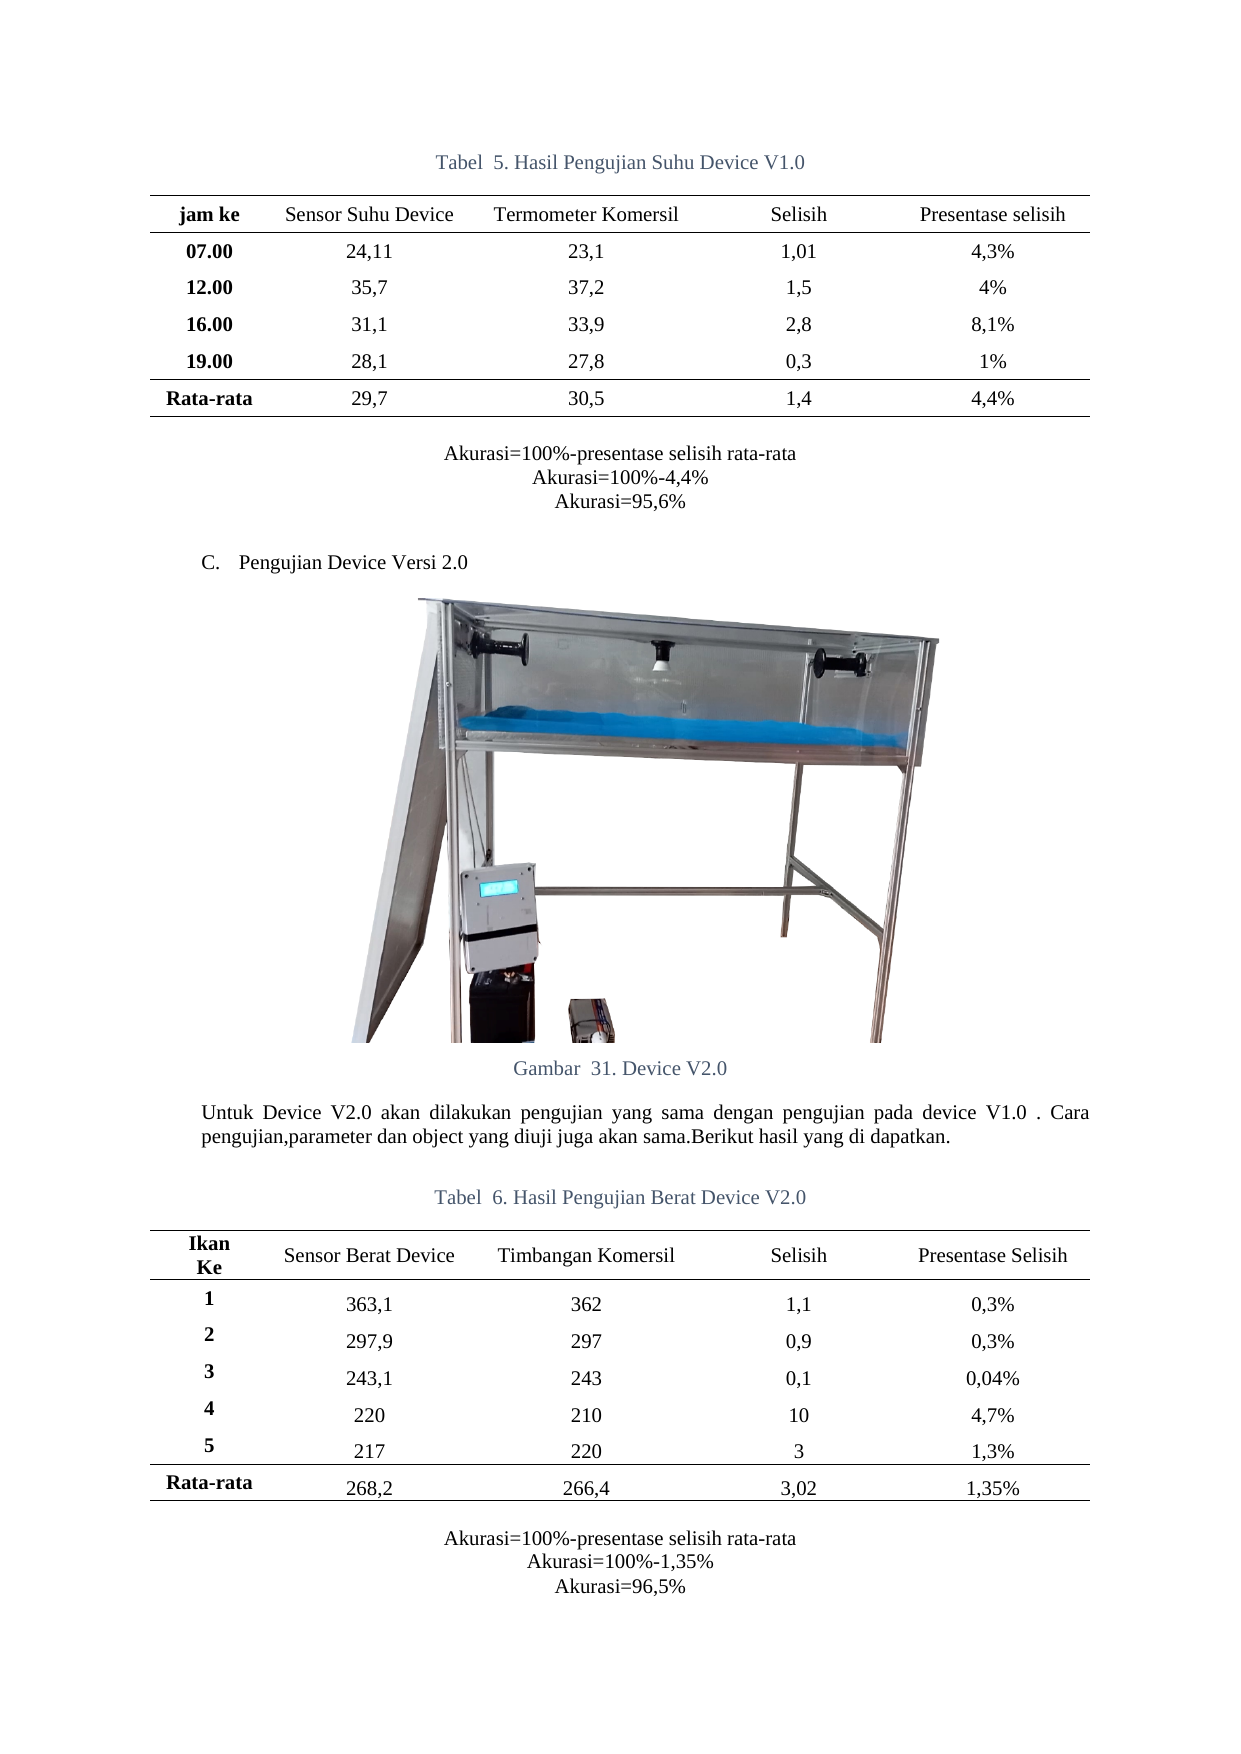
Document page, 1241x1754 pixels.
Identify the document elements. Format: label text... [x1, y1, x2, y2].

table_cell 2,8 [702, 306, 896, 342]
table_cell 0,04% [896, 1353, 1090, 1390]
text Akurasi=100%-4,4% [150, 465, 1090, 489]
table_cell 0,3 [702, 343, 896, 379]
table_cell 217 [268, 1427, 471, 1463]
table_cell 29,7 [268, 380, 471, 416]
table_cell 1,01 [702, 233, 896, 269]
table_cell Rata-rata [150, 380, 268, 416]
table_cell 33,9 [471, 306, 702, 342]
table_cell 297,9 [268, 1316, 471, 1353]
table_cell 210 [471, 1390, 702, 1427]
text Akurasi=100%-1,35% [150, 1549, 1090, 1573]
table_cell 297 [471, 1316, 702, 1353]
table_cell 4,3% [896, 233, 1090, 269]
table_cell 31,1 [268, 306, 471, 342]
table_cell 1% [896, 343, 1090, 379]
table_cell 0,1 [702, 1353, 896, 1390]
table_cell 23,1 [471, 233, 702, 269]
text Gambar 31. Device V2.0 [150, 1055, 1090, 1079]
text Akurasi=95,6% [150, 489, 1090, 513]
table_cell 28,1 [268, 343, 471, 379]
table_cell 363,1 [268, 1280, 471, 1316]
table_cell 2 [150, 1316, 268, 1353]
table_cell 243,1 [268, 1353, 471, 1390]
text Akurasi=100%-presentase selisih rata-rata [150, 441, 1090, 465]
table_cell 35,7 [268, 269, 471, 306]
table_header Presentase Selisih [896, 1231, 1090, 1279]
table_cell 4 [150, 1390, 268, 1427]
table_cell 27,8 [471, 343, 702, 379]
table_cell 4% [896, 269, 1090, 306]
text Tabel 6. Hasil Pengujian Berat Device V2.0 [150, 1185, 1090, 1209]
text Akurasi=100%-presentase selisih rata-rata [150, 1525, 1090, 1549]
table_header Timbangan Komersil [471, 1231, 702, 1279]
table_header Ikan Ke [150, 1231, 268, 1279]
table_cell 4,7% [896, 1390, 1090, 1427]
table_cell 19.00 [150, 343, 268, 379]
table_cell 0,3% [896, 1316, 1090, 1353]
table_cell 1,1 [702, 1280, 896, 1316]
table_cell 10 [702, 1390, 896, 1427]
table_header Termometer Komersil [471, 196, 702, 232]
picture [301, 598, 940, 1043]
table_cell 8,1% [896, 306, 1090, 342]
table_cell 362 [471, 1280, 702, 1316]
text Akurasi=96,5% [150, 1573, 1090, 1598]
table_cell 4,4% [896, 380, 1090, 416]
table_header Selisih [702, 1231, 896, 1279]
text Tabel 5. Hasil Pengujian Suhu Device V1.0 [150, 150, 1090, 174]
table_cell 3,02 [702, 1465, 896, 1500]
text Untuk Device V2.0 akan dilakukan pengujian yang sama dengan pengujian pada device V1.0 . Cara pengujian,parameter dan object yang diuji juga akan sama.Berikut hasil yang di dapatkan. [201, 1100, 1090, 1148]
table_cell 5 [150, 1427, 268, 1463]
table_header Selisih [702, 196, 896, 232]
table_cell 268,2 [268, 1465, 471, 1500]
table_cell 1,3% [896, 1427, 1090, 1463]
table_header jam ke [150, 196, 268, 232]
table_cell 1,4 [702, 380, 896, 416]
table_cell 243 [471, 1353, 702, 1390]
table_cell 1,5 [702, 269, 896, 306]
table_cell 220 [471, 1427, 702, 1463]
table_header Presentase selisih [896, 196, 1090, 232]
table_header Sensor Berat Device [268, 1231, 471, 1279]
table_cell 3 [702, 1427, 896, 1463]
table_cell Rata-rata [150, 1465, 268, 1500]
table_cell 266,4 [471, 1465, 702, 1500]
table_header Sensor Suhu Device [268, 196, 471, 232]
table_cell 24,11 [268, 233, 471, 269]
table_cell 0,3% [896, 1280, 1090, 1316]
table_cell 0,9 [702, 1316, 896, 1353]
table_cell 07.00 [150, 233, 268, 269]
table_cell 1 [150, 1280, 268, 1316]
table_cell 1,35% [896, 1465, 1090, 1500]
table_cell 12.00 [150, 269, 268, 306]
table_cell 220 [268, 1390, 471, 1427]
table_cell 3 [150, 1353, 268, 1390]
table_cell 16.00 [150, 306, 268, 342]
list Pengujian Device Versi 2.0 [201, 550, 1090, 574]
table_cell 30,5 [471, 380, 702, 416]
table_cell 37,2 [471, 269, 702, 306]
